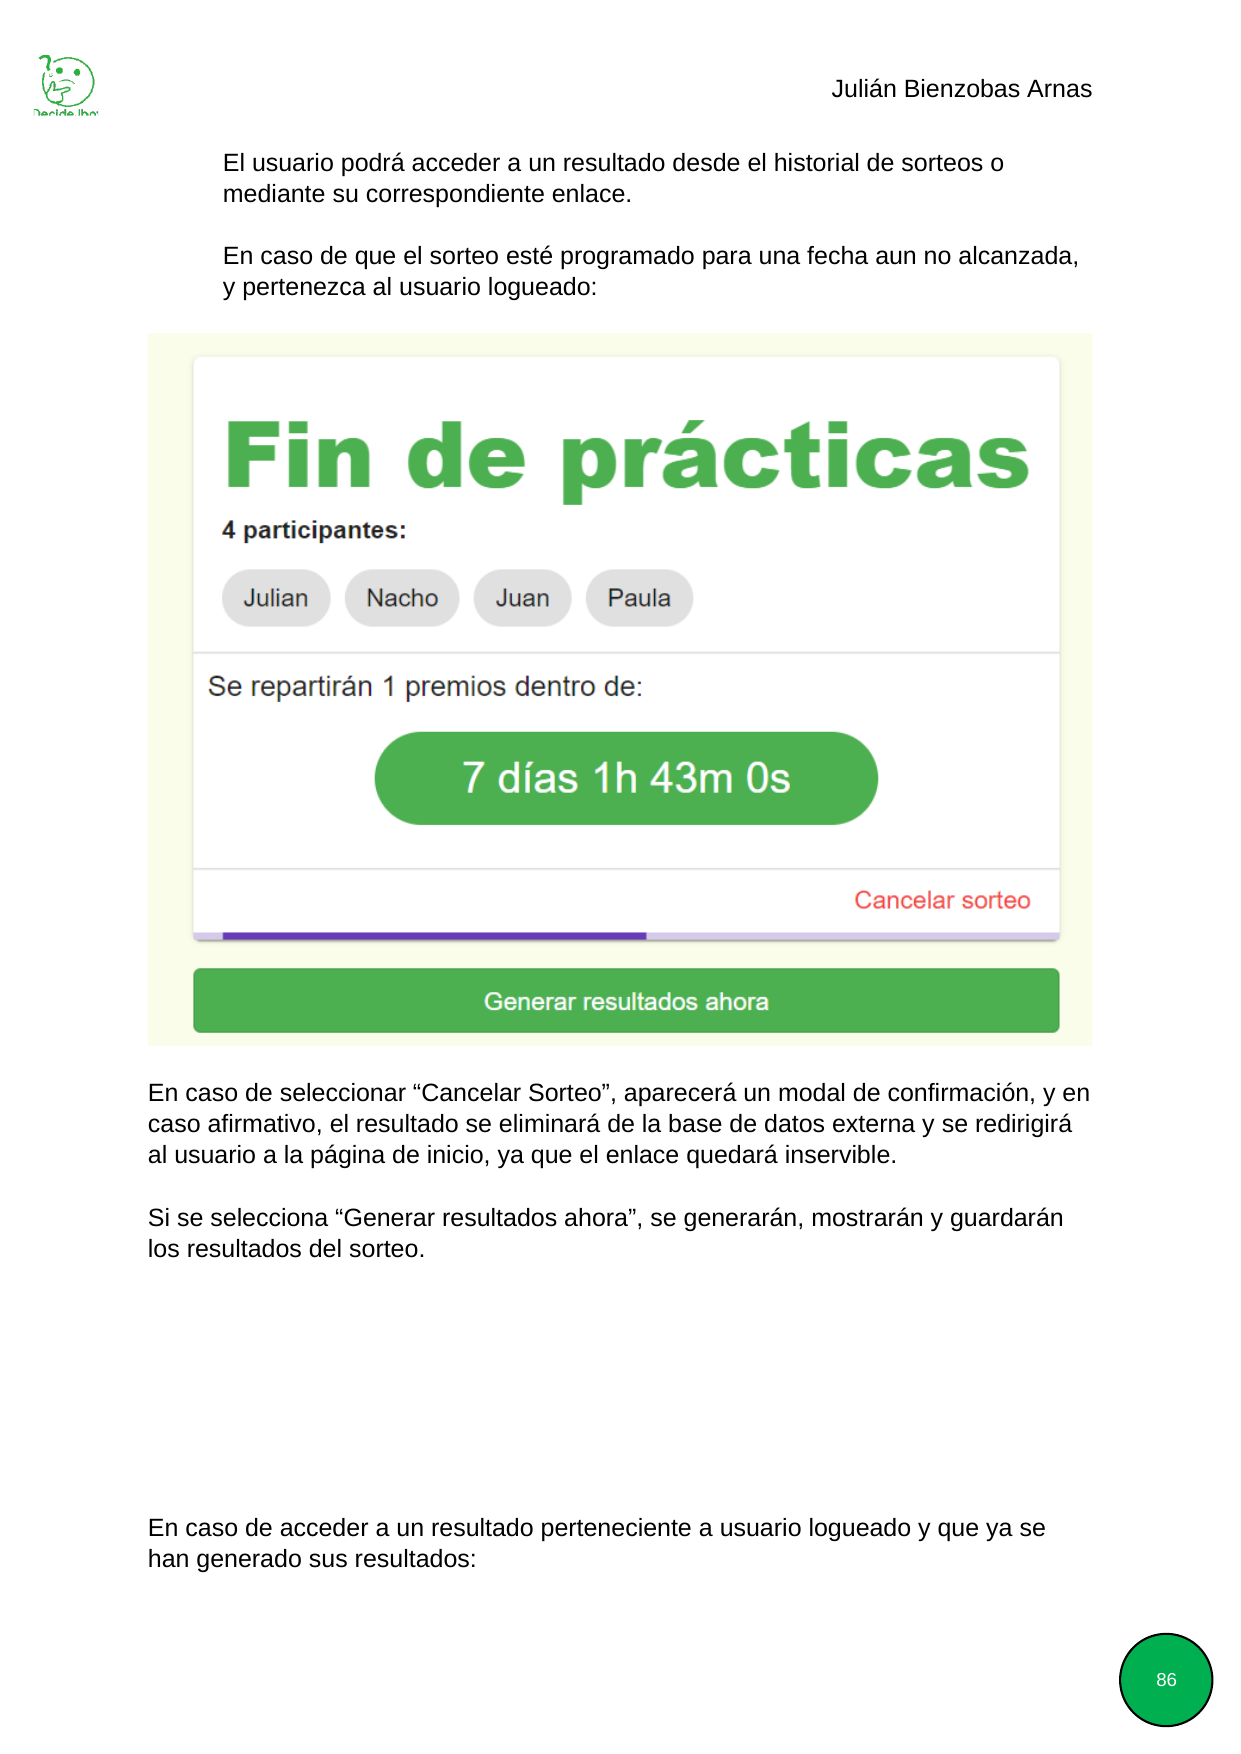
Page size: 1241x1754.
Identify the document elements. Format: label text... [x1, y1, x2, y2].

list El usuario podrá acceder a un resultado desde el historial de sorteos o mediante su correspondiente enlace. [223, 148, 1092, 207]
list En caso de seleccionar “Cancelar Sorteo”, aparecerá un modal de confirmación, y en caso afirmativo, el resultado se eliminará de la base de datos externa y se redirigirá al usuario a la página de inicio, ya que el enlace quedará inservible. [148, 1078, 1092, 1169]
picture [32, 55, 99, 114]
list Si se selecciona “Generar resultados ahora”, se generarán, mostrarán y guardarán los resultados del sorteo. [148, 1202, 1092, 1262]
list En caso de acceder a un resultado perteneciente a usuario logueado y que ya se han generado sus resultados: [148, 1513, 1092, 1573]
list En caso de que el sorteo esté programado para una fecha aun no alcanzada, y pertenezca al usuario logueado: [223, 241, 1092, 301]
picture [147, 333, 1093, 1046]
